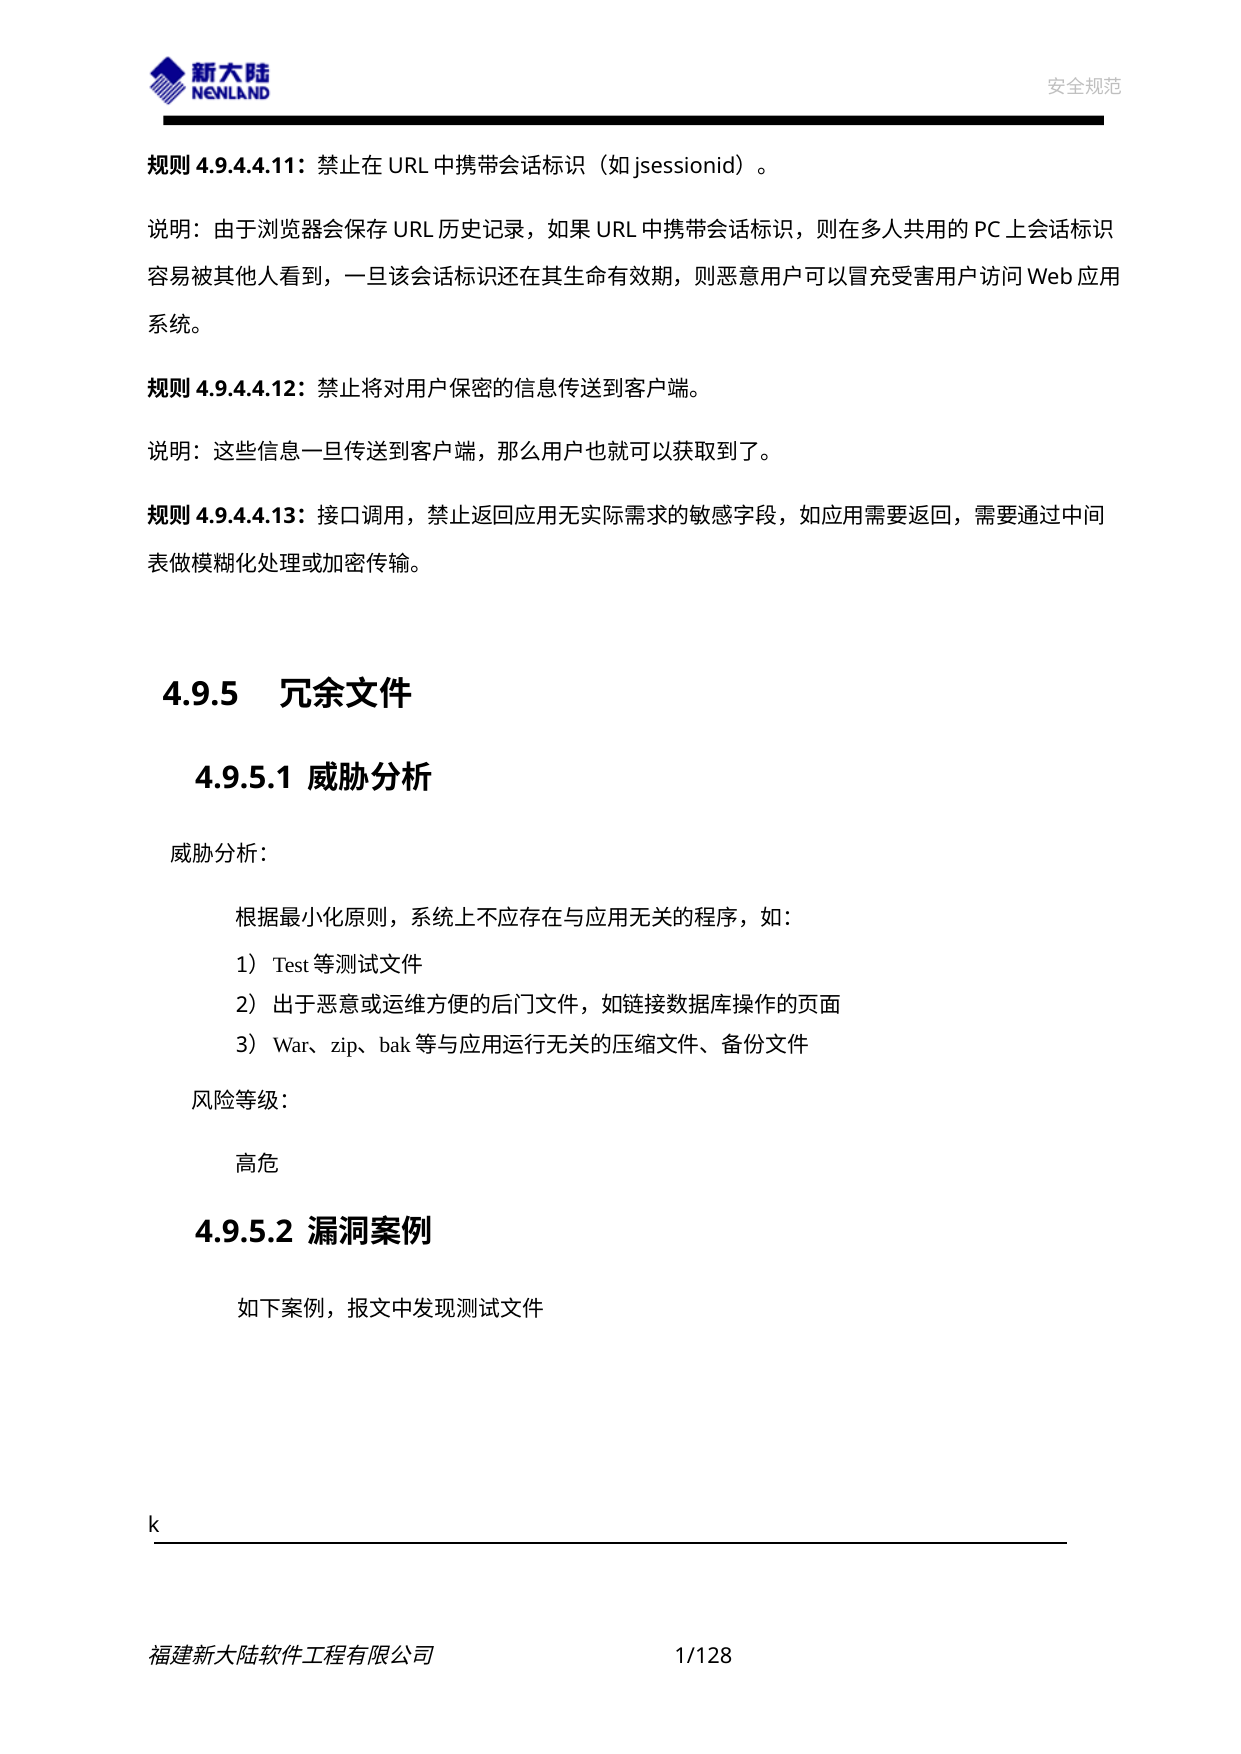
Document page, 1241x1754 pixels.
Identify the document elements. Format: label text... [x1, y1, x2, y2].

subtitle 漏洞案例 [195, 1206, 1122, 1252]
list 出于恶意或运维方便的后门文件，如链接数据库操作的页面 [235, 987, 1122, 1019]
subtitle 威胁分析 [195, 752, 1122, 797]
text 威胁分析： [148, 836, 1122, 868]
text 规则4.9.4.4.12：禁止将对用户保密的信息传送到客户端。 [148, 371, 1122, 402]
list Test等测试文件 [235, 947, 1122, 979]
text 根据最小化原则，系统上不应存在与应用无关的程序，如： [191, 900, 1122, 932]
text 说明：由于浏览器会保存URL历史记录，如果URL中携带会话标识，则在多人共用的PC上会话标识容易被其他人看到，一旦该会话标识还在其生命有效期，则恶意用户可以冒充受害用户访问Web应用系统。 [148, 212, 1122, 338]
subtitle 冗余文件 [162, 667, 1122, 715]
text 风险等级： [148, 1083, 1122, 1114]
text 规则4.9.4.4.11：禁止在URL中携带会话标识（如jsessionid）。 [148, 148, 1122, 179]
text 说明：这些信息一旦传送到客户端，那么用户也就可以获取到了。 [148, 434, 1122, 466]
text 规则4.9.4.4.13：接口调用，禁止返回应用无实际需求的敏感字段，如应用需要返回，需要通过中间表做模糊化处理或加密传输。 [148, 498, 1122, 577]
text 如下案例，报文中发现测试文件 [238, 1291, 1122, 1322]
text 高危 [148, 1146, 1122, 1178]
picture [147, 55, 273, 107]
list War、zip、bak等与应用运行无关的压缩文件、备份文件 [235, 1027, 1122, 1058]
